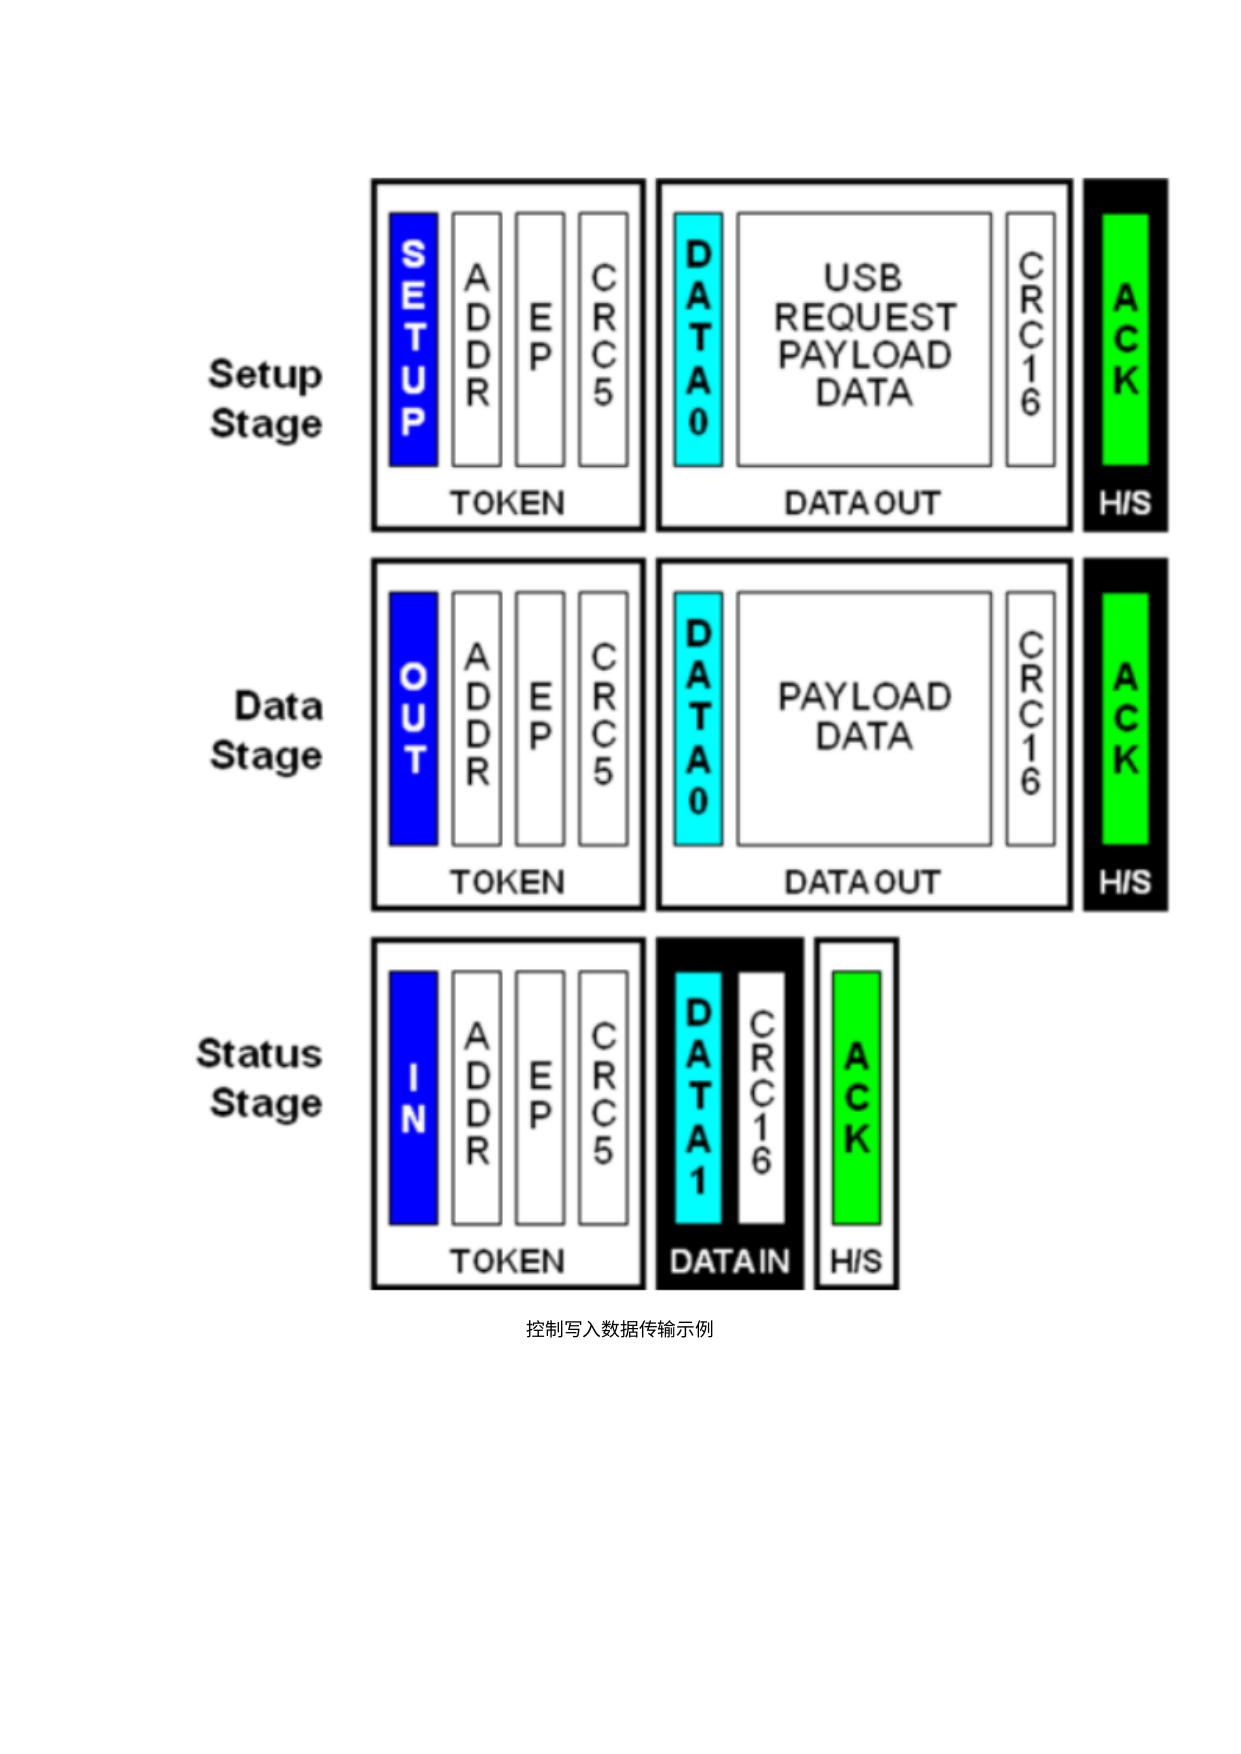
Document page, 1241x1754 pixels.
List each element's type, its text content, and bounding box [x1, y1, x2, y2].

picture [187, 162, 1186, 1295]
text 控制写入数据传输示例 [187, 1312, 1053, 1344]
